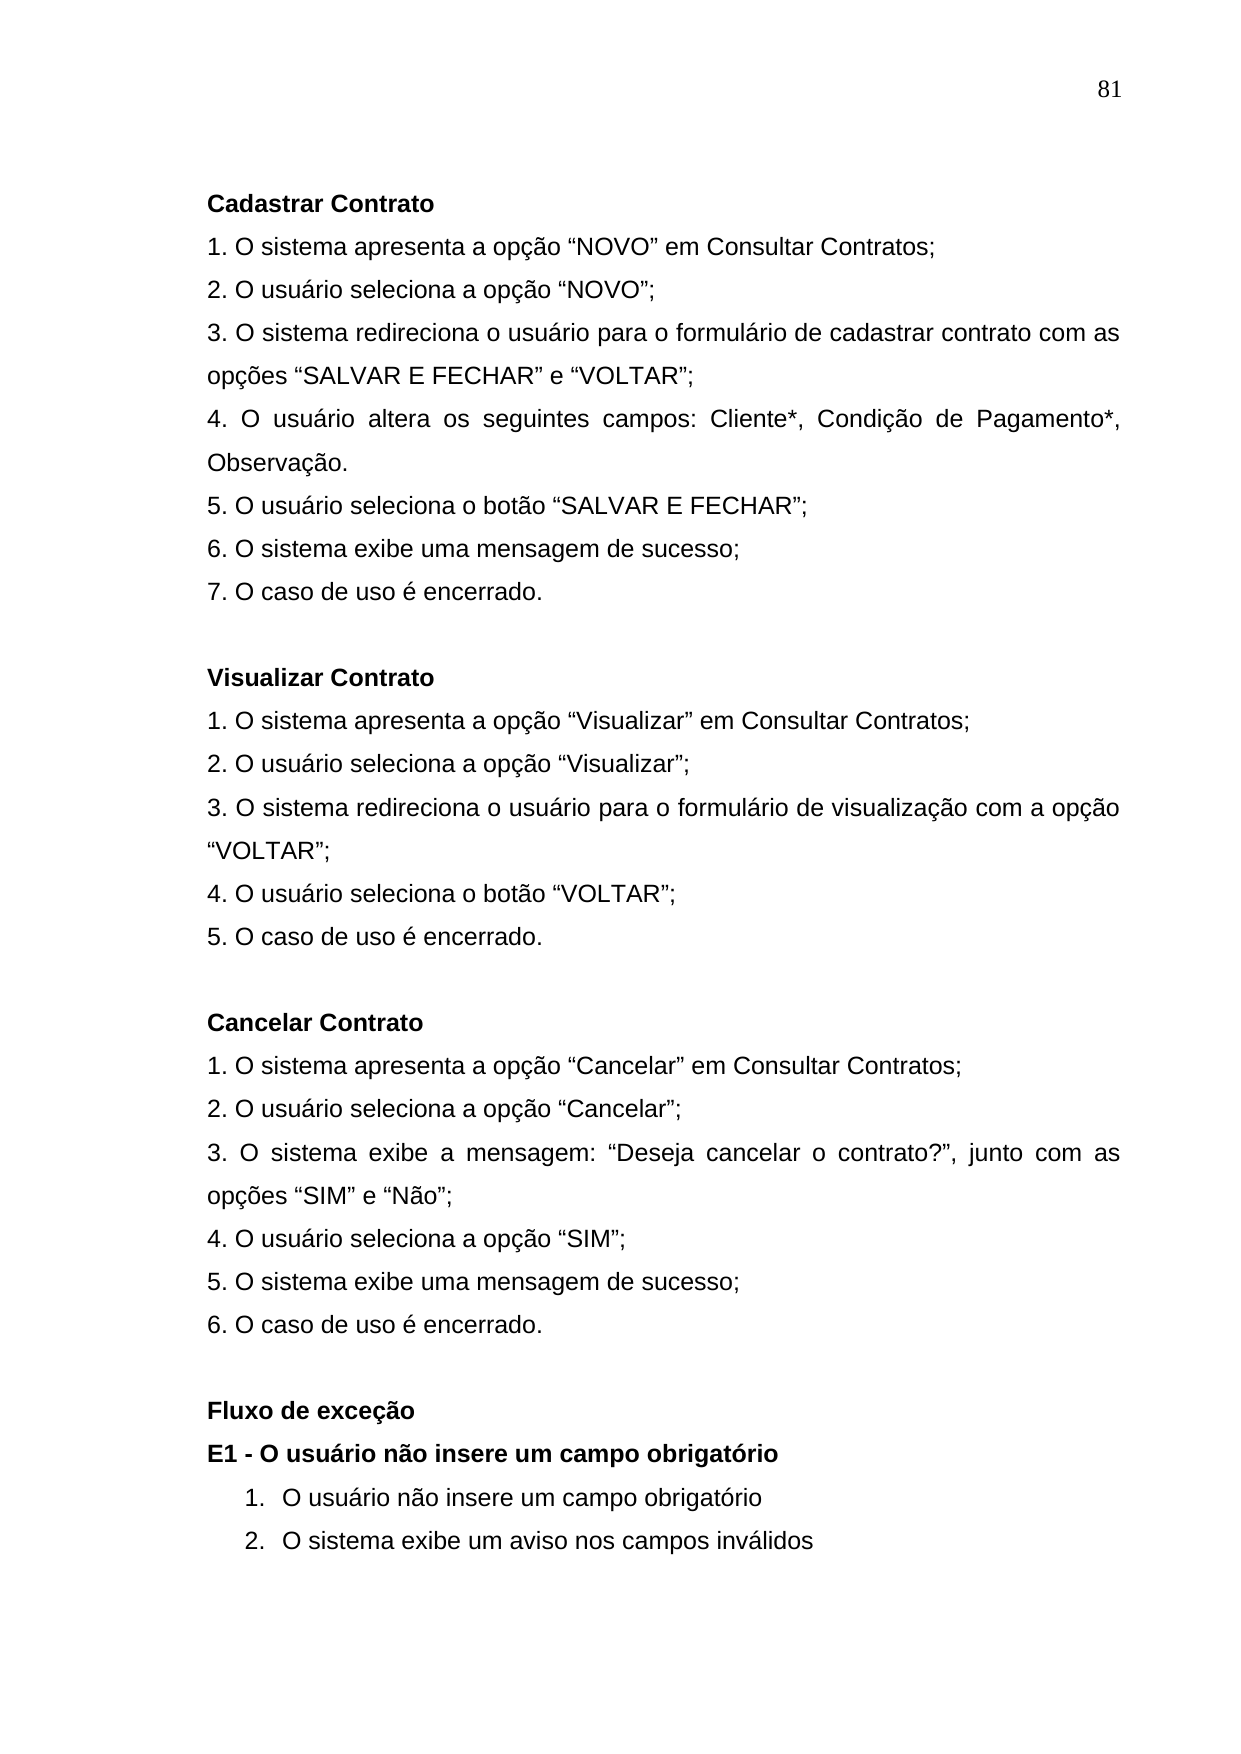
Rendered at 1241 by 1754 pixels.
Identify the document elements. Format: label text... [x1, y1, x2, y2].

list O sistema exibe um aviso nos campos inválidos [244, 1526, 1122, 1554]
text Visualizar Contrato [207, 663, 1122, 692]
list O usuário não insere um campo obrigatório [244, 1482, 1122, 1511]
text 2. O usuário seleciona a opção “Cancelar”; [207, 1094, 1122, 1123]
text 6. O sistema exibe uma mensagem de sucesso; [207, 534, 1122, 562]
text 1. O sistema apresenta a opção “Cancelar” em Consultar Contratos; [207, 1051, 1122, 1080]
text 6. O caso de uso é encerrado. [207, 1310, 1122, 1339]
text 5. O usuário seleciona o botão “SALVAR E FECHAR”; [207, 491, 1122, 519]
text 1. O sistema apresenta a opção “NOVO” em Consultar Contratos; [207, 232, 1122, 261]
text 2. O usuário seleciona a opção “NOVO”; [207, 275, 1122, 304]
text 5. O sistema exibe uma mensagem de sucesso; [207, 1267, 1122, 1296]
text E1 - O usuário não insere um campo obrigatório [207, 1439, 1122, 1468]
text 2. O usuário seleciona a opção “Visualizar”; [207, 749, 1122, 778]
text 3. O sistema redireciona o usuário para o formulário de visualização com a opção “VOLTAR”; [207, 792, 1122, 864]
text 4. O usuário altera os seguintes campos: Cliente*, Condição de Pagamento*, Observação. [207, 404, 1122, 476]
text 5. O caso de uso é encerrado. [207, 922, 1122, 951]
text Fluxo de exceção [207, 1396, 1122, 1425]
text 3. O sistema exibe a mensagem: “Deseja cancelar o contrato?”, junto com as opções “SIM” e “Não”; [207, 1137, 1122, 1209]
text 4. O usuário seleciona o botão “VOLTAR”; [207, 879, 1122, 907]
text 1. O sistema apresenta a opção “Visualizar” em Consultar Contratos; [207, 706, 1122, 735]
text 4. O usuário seleciona a opção “SIM”; [207, 1224, 1122, 1252]
text Cancelar Contrato [207, 1008, 1122, 1037]
text Cadastrar Contrato [207, 189, 1122, 217]
text 3. O sistema redireciona o usuário para o formulário de cadastrar contrato com as opções “SALVAR E FECHAR” e “VOLTAR”; [207, 318, 1122, 390]
text 7. O caso de uso é encerrado. [207, 577, 1122, 606]
